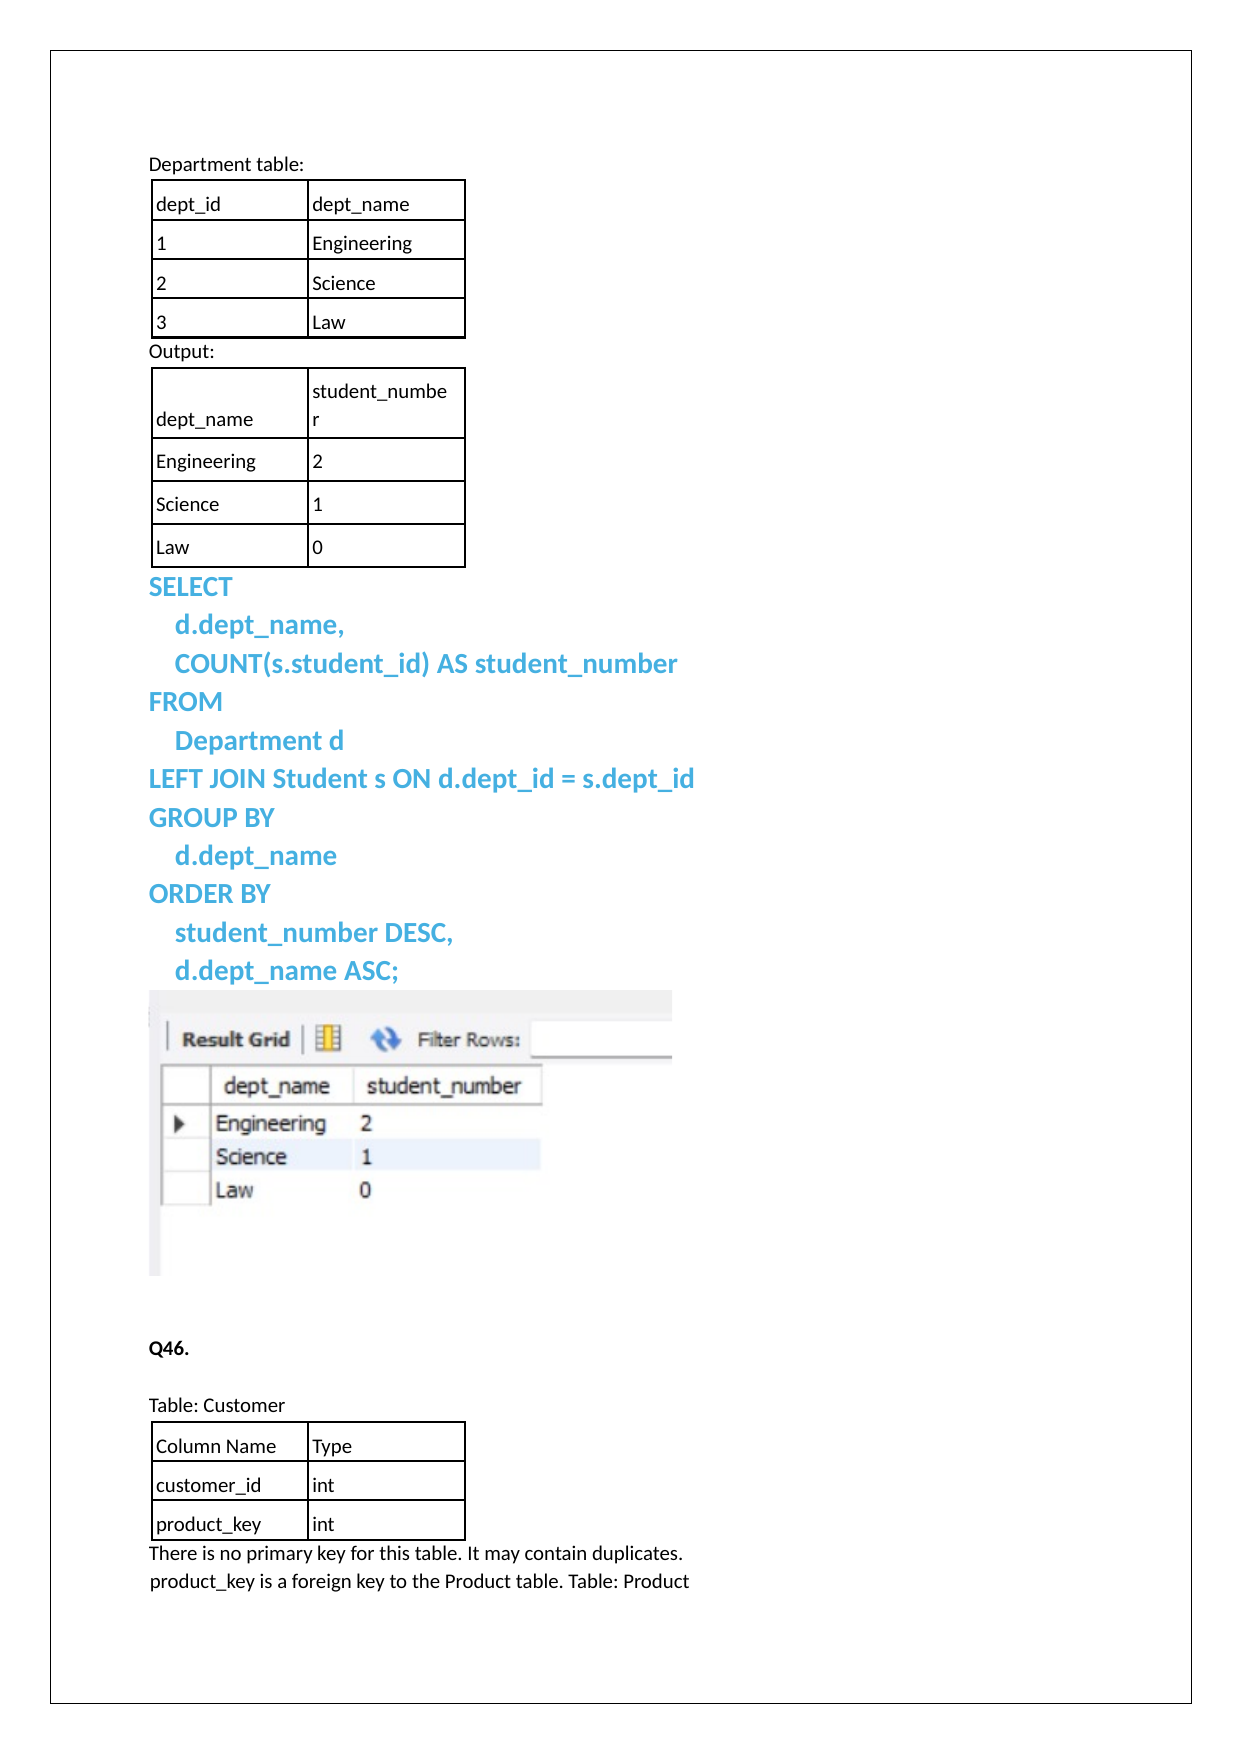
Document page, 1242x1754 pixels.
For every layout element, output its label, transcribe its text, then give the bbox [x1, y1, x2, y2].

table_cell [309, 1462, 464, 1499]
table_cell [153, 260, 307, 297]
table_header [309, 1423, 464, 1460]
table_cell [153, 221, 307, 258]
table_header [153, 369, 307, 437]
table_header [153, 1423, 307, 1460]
text GROUP BY [148, 799, 1090, 834]
picture [148, 990, 673, 1276]
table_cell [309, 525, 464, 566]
text Table: Customer [148, 1393, 1086, 1418]
text student_number DESC, [148, 914, 1090, 949]
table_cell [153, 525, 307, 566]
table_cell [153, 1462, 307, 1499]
text ORDER BY [148, 876, 1090, 911]
text LEFT JOIN Student s ON d.dept_id = s.dept_id [148, 760, 1090, 796]
text SELECT [148, 568, 1090, 604]
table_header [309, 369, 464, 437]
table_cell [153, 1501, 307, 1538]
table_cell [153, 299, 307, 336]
text d.dept_name, [148, 606, 1090, 642]
text FROM [148, 683, 1090, 719]
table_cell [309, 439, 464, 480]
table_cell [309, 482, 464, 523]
text COUNT(s.student_id) AS student_number [148, 645, 1090, 681]
text There is no primary key for this table. It may contain duplicates. product_key is a foreign key to the Product table. Table: Product [148, 1541, 734, 1594]
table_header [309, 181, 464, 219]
text Department d [148, 722, 1090, 757]
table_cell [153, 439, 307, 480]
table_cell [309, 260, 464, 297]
text Q46. [148, 1335, 1090, 1361]
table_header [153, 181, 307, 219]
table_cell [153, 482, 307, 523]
text Output: [148, 338, 1086, 364]
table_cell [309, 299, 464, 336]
text Department table: [148, 151, 1086, 176]
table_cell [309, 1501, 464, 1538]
text d.dept_name [148, 837, 1090, 873]
text d.dept_name ASC; [148, 952, 1090, 988]
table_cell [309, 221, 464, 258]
